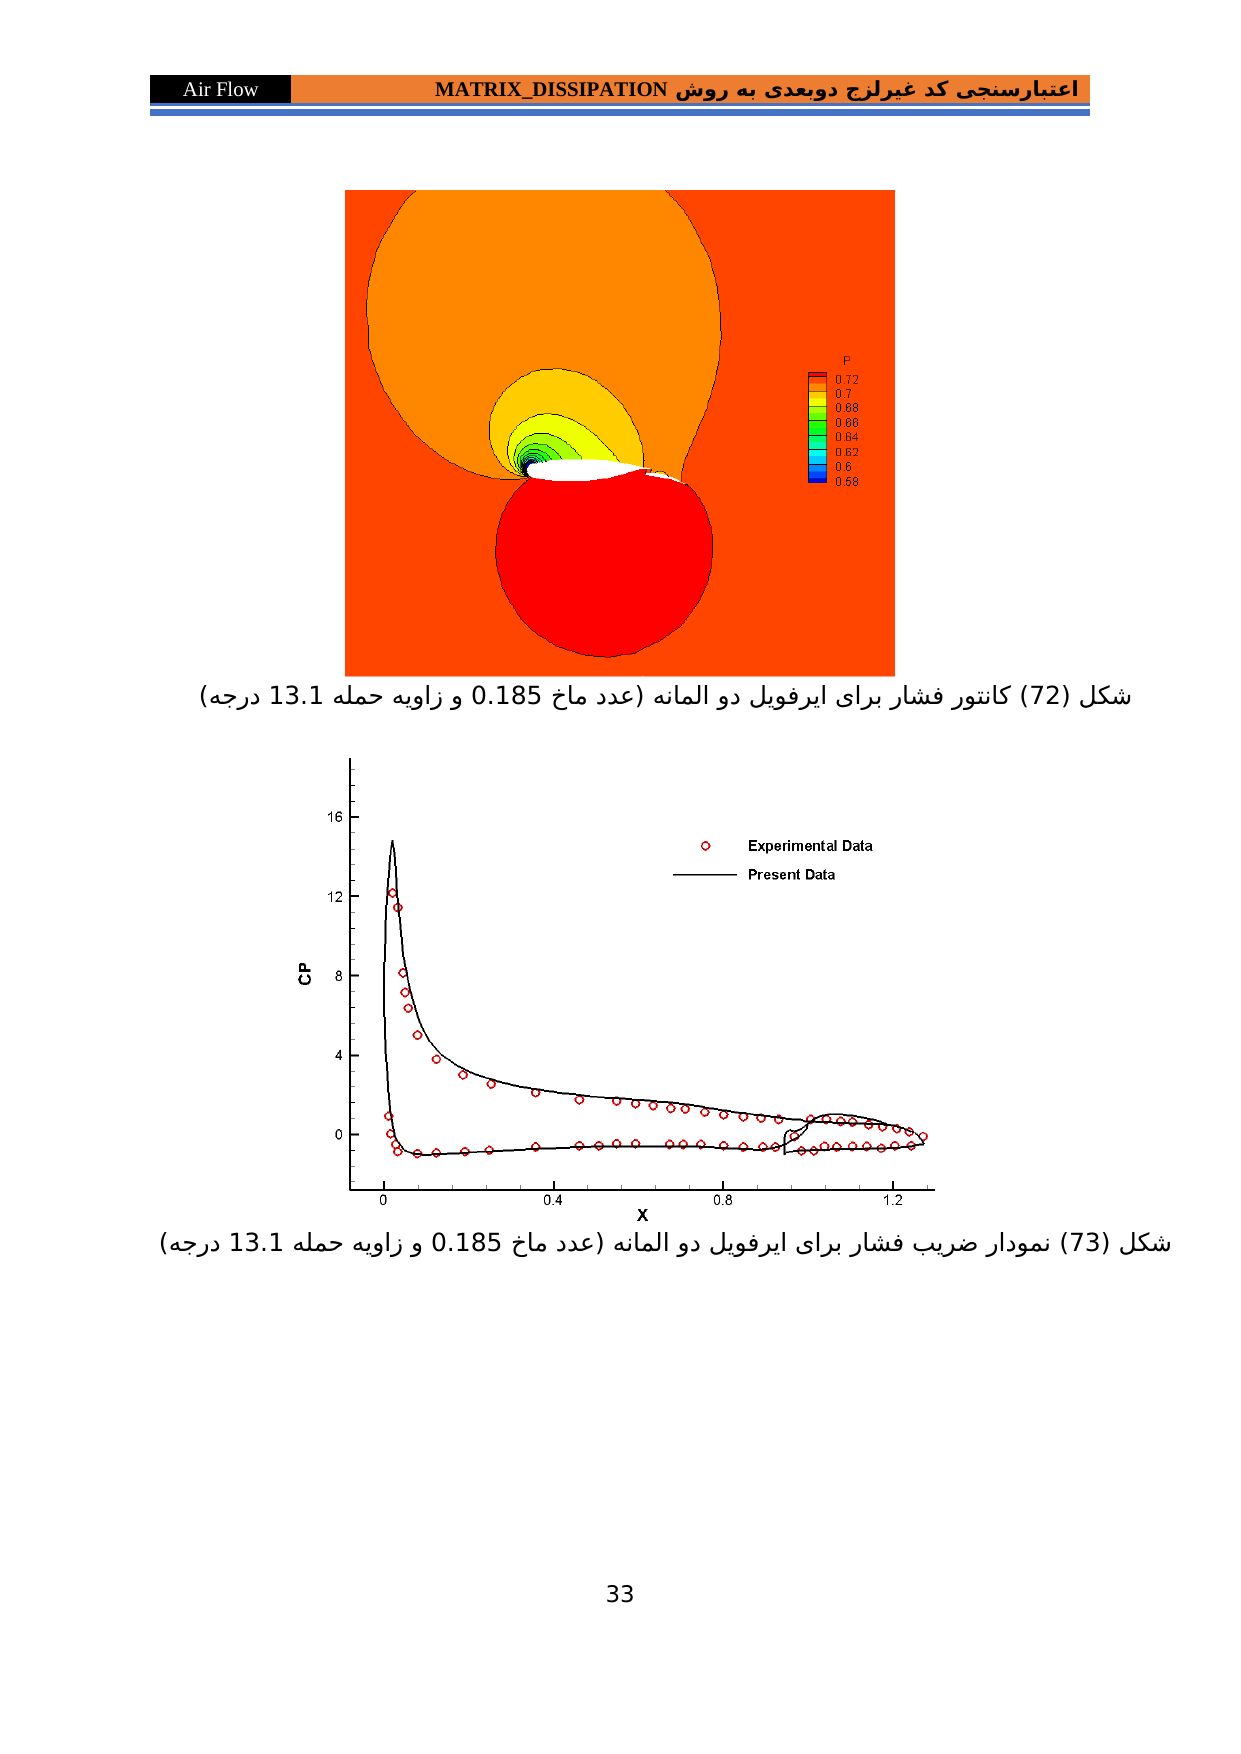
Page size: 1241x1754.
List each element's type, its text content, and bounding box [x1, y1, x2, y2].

picture [345, 189, 895, 677]
text نمودار ضریب فشار برای ایرفویل دو المانه (عدد ماخ 0.185 و زاویه حمله 13.1 درجه) [150, 1228, 1060, 1258]
picture [294, 747, 946, 1225]
text کانتور فشار برای ایرفویل دو المانه (عدد ماخ 0.185 و زاویه حمله 13.1 درجه) [150, 681, 1060, 710]
